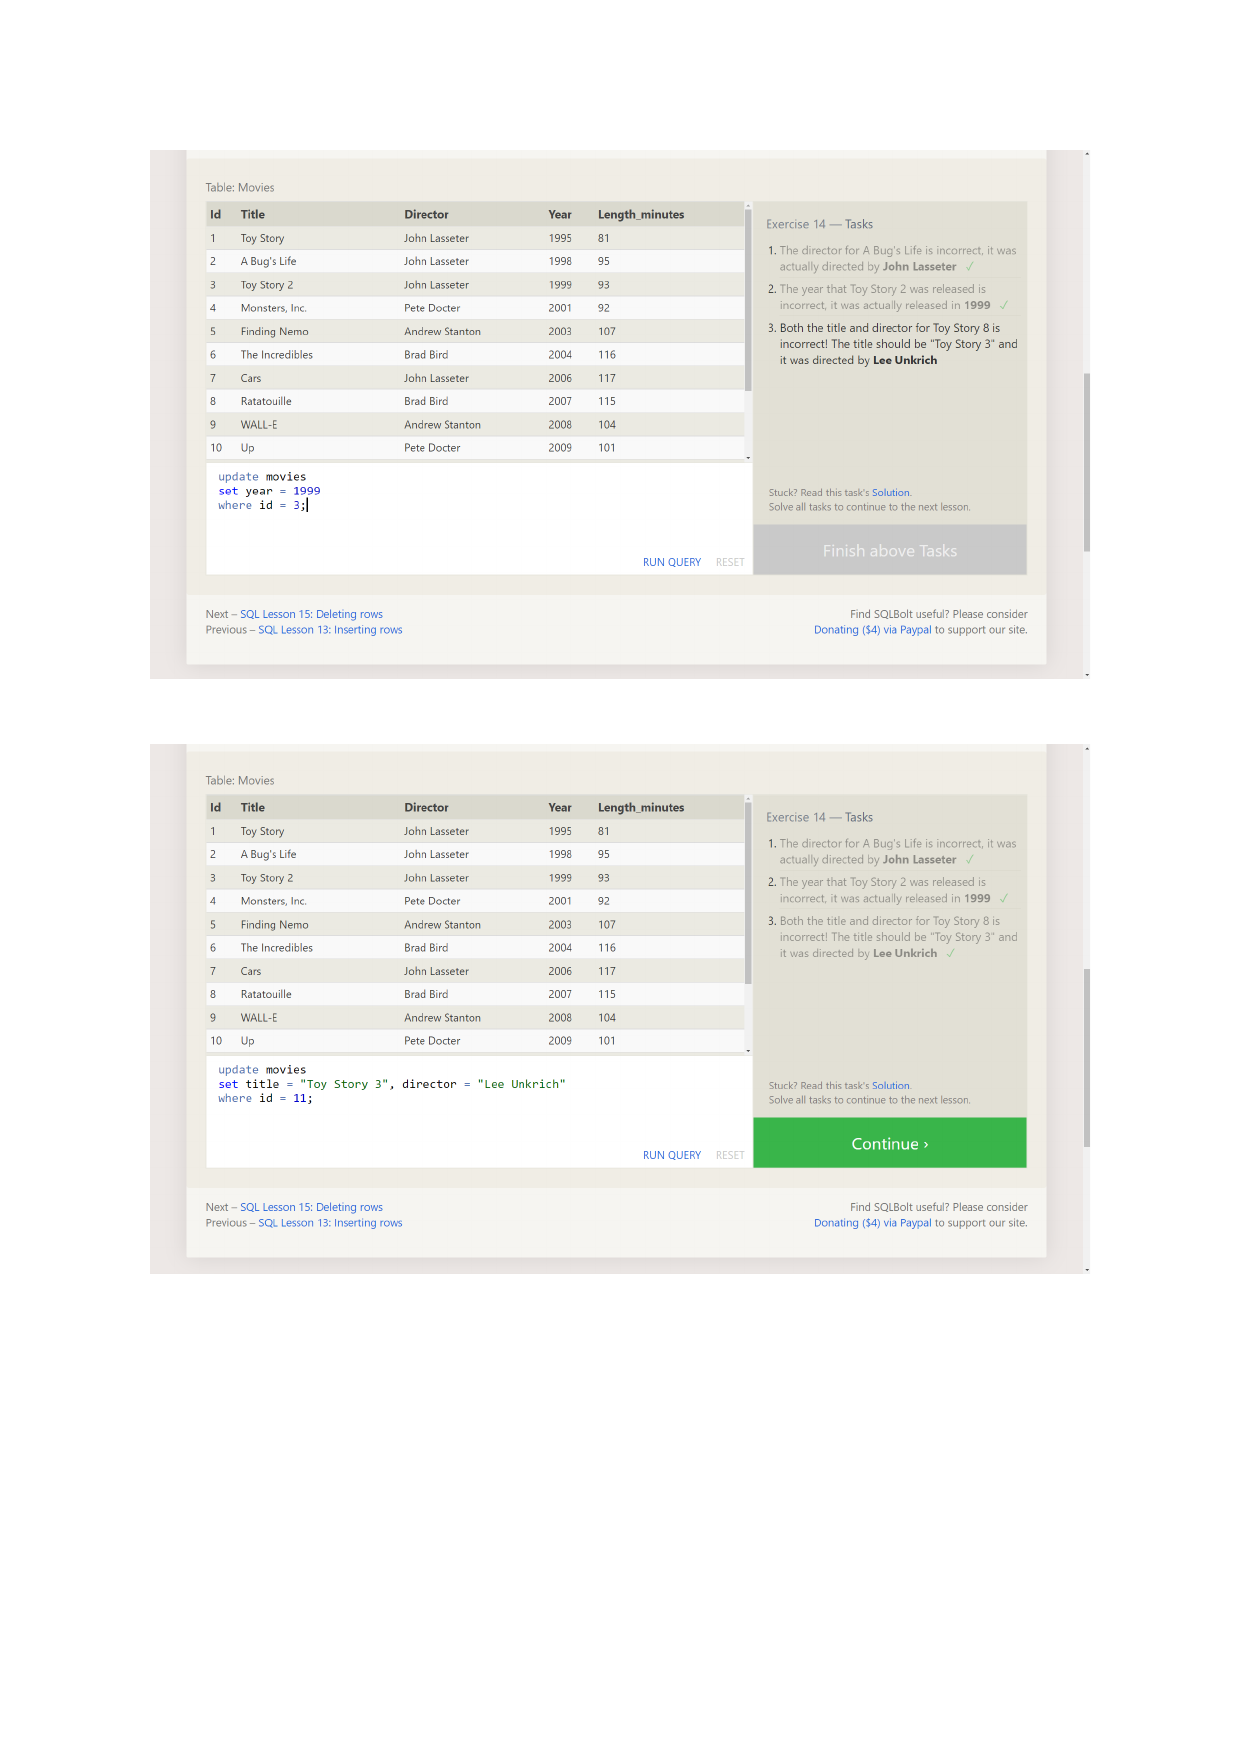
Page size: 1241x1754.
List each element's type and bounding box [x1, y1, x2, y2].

picture [150, 744, 1091, 1274]
picture [150, 150, 1091, 679]
